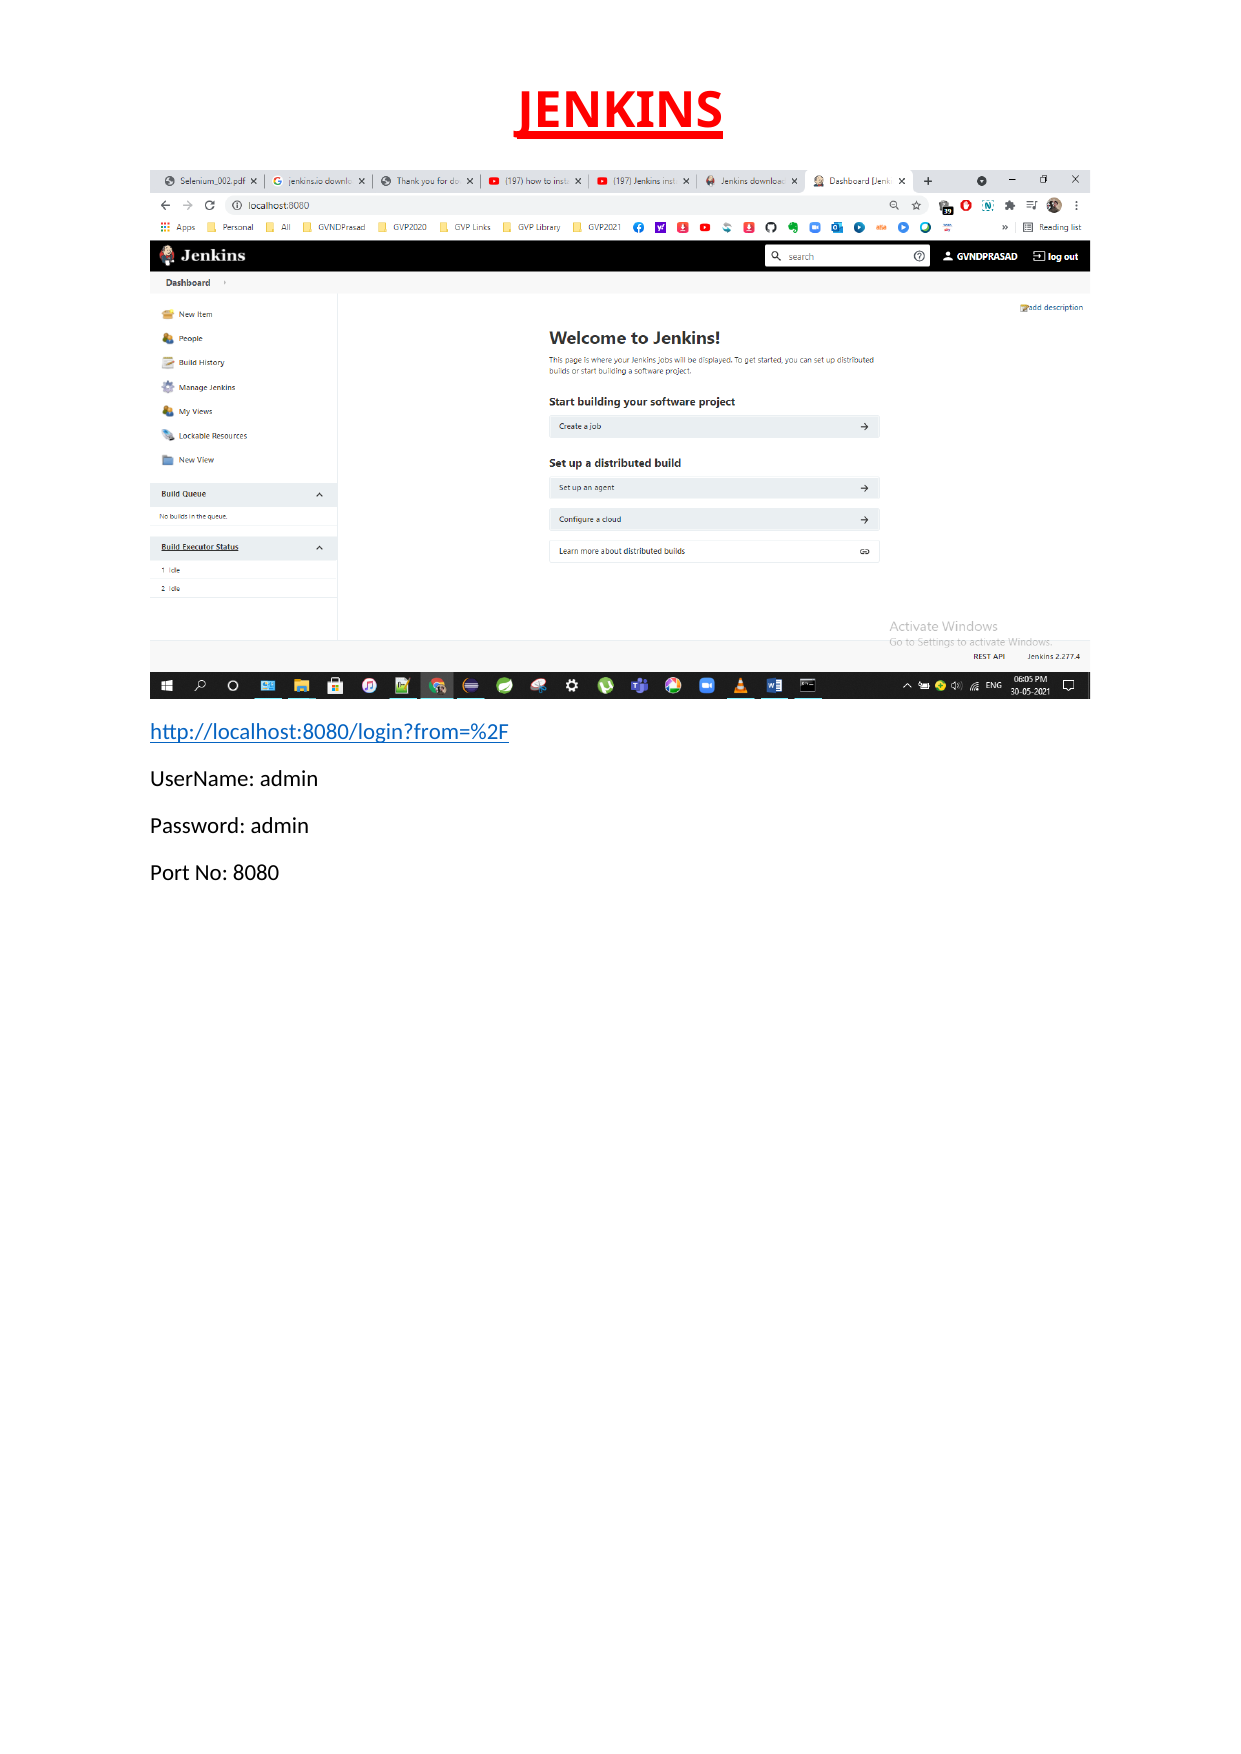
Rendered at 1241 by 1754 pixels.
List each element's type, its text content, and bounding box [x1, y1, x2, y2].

text UserName: admin [150, 764, 1090, 792]
text Port No: 8080 [150, 858, 1090, 886]
picture [150, 170, 1091, 699]
text Password: admin [150, 811, 1090, 839]
text http://localhost:8080/login?from=%2F [150, 717, 1090, 745]
